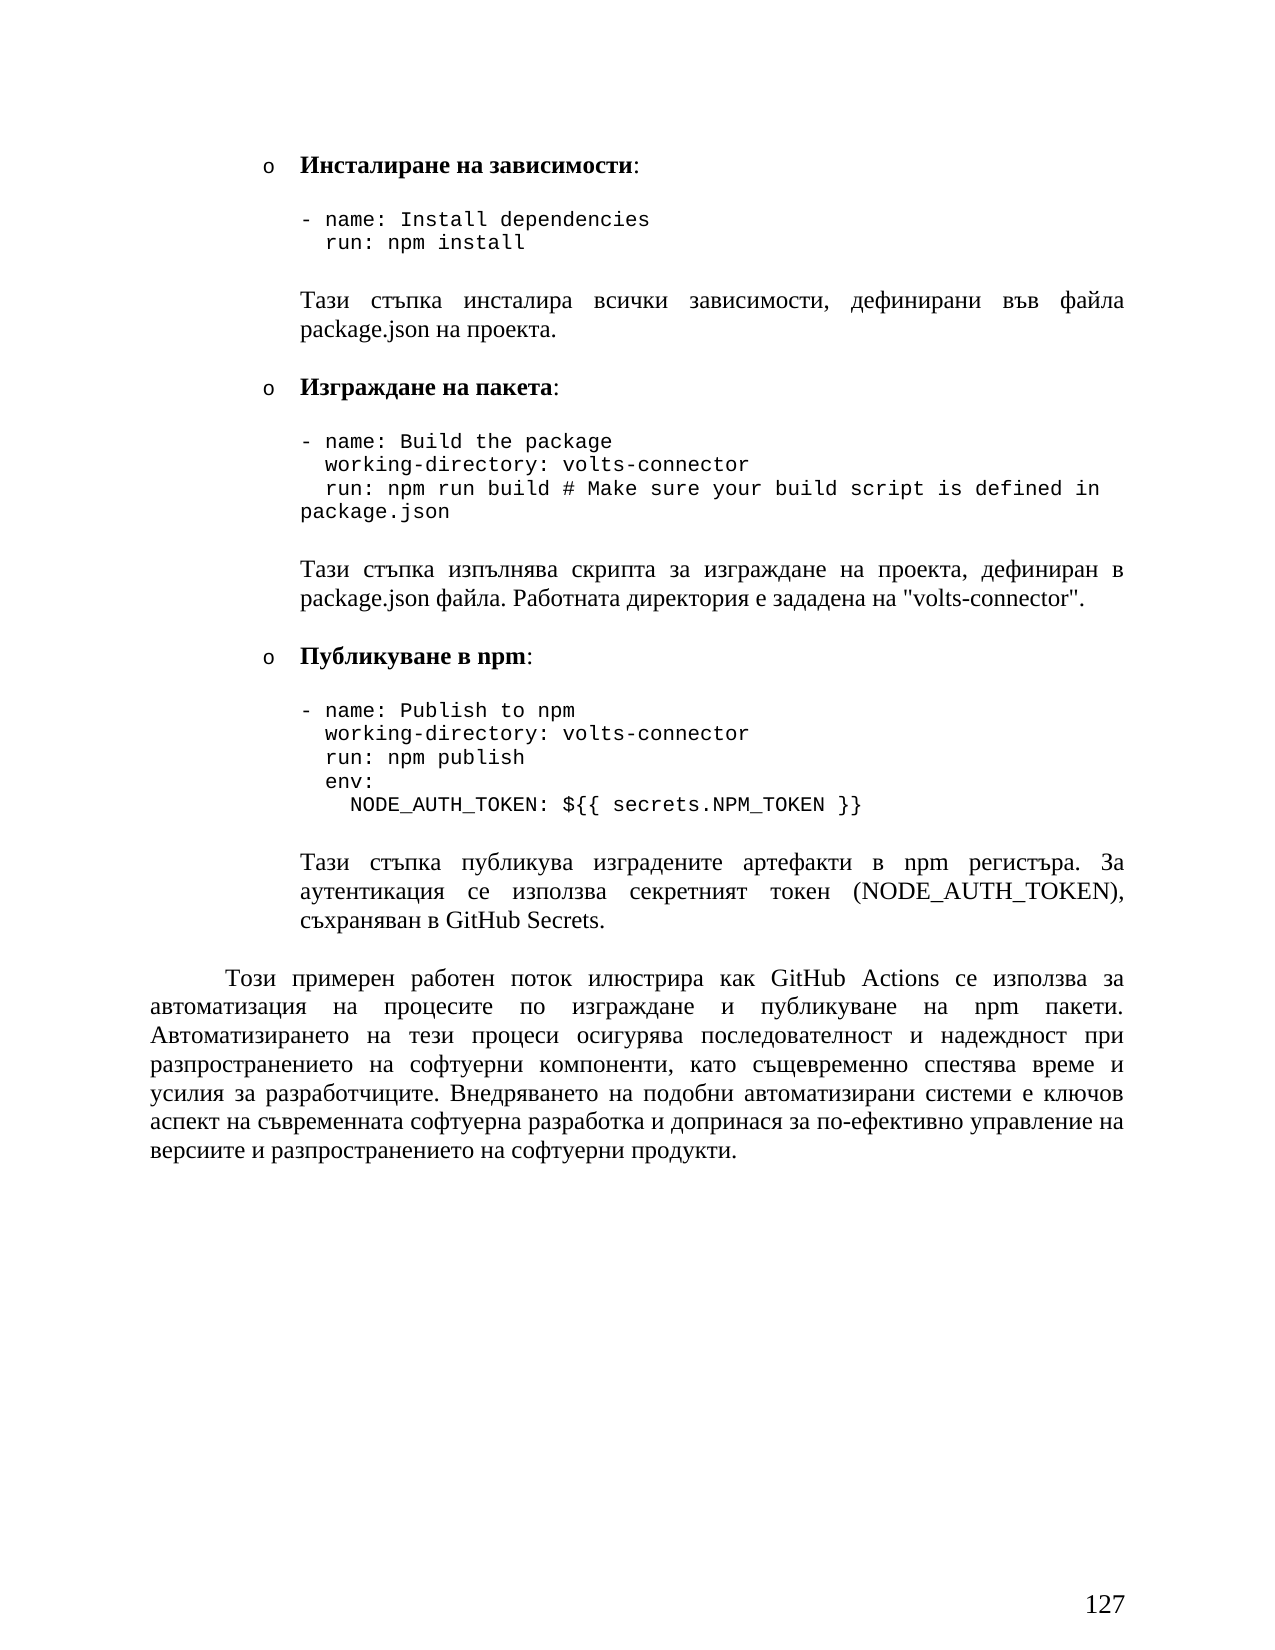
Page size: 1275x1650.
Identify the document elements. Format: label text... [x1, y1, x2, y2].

text - name: Install dependencies [300, 209, 1125, 232]
text - name: Build the package [300, 431, 1125, 454]
text Тази стъпка публикува изградените артефакти в npm регистъра. За аутентикация се използва секретният токен (NODE_AUTH_TOKEN), съхраняван в GitHub Secrets. [300, 847, 1125, 933]
list Инсталиране на зависимости: [262, 150, 1125, 179]
text Тази стъпка изпълнява скрипта за изграждане на проекта, дефиниран в package.json файла. Работната директория е зададена на "volts-connector". [300, 554, 1125, 612]
text - name: Publish to npm [300, 700, 1125, 723]
text working-directory: volts-connector [300, 454, 1125, 478]
text run: npm run build # Make sure your build script is defined in package.json [300, 478, 1125, 525]
text env: [300, 771, 1125, 794]
text run: npm publish [300, 747, 1125, 771]
list Изграждане на пакета: [262, 372, 1125, 401]
text NODE_AUTH_TOKEN: ${{ secrets.NPM_TOKEN }} [300, 794, 1125, 818]
text Този примерен работен поток илюстрира как GitHub Actions се използва за автоматизация на процесите по изграждане и публикуване на npm пакети. Автоматизирането на тези процеси осигурява последователност и надеждност при разпространението на софтуерни компоненти, като същевременно спестява време и усилия за разработчиците. Внедряването на подобни автоматизирани системи е ключов аспект на съвременната софтуерна разработка и допринася за по-ефективно управление на версиите и разпространението на софтуерни продукти. [150, 963, 1125, 1164]
text Тази стъпка инсталира всички зависимости, дефинирани във файла package.json на проекта. [300, 285, 1125, 343]
list Публикуване в npm: [262, 641, 1125, 671]
text working-directory: volts-connector [300, 723, 1125, 747]
text run: npm install [300, 232, 1125, 256]
